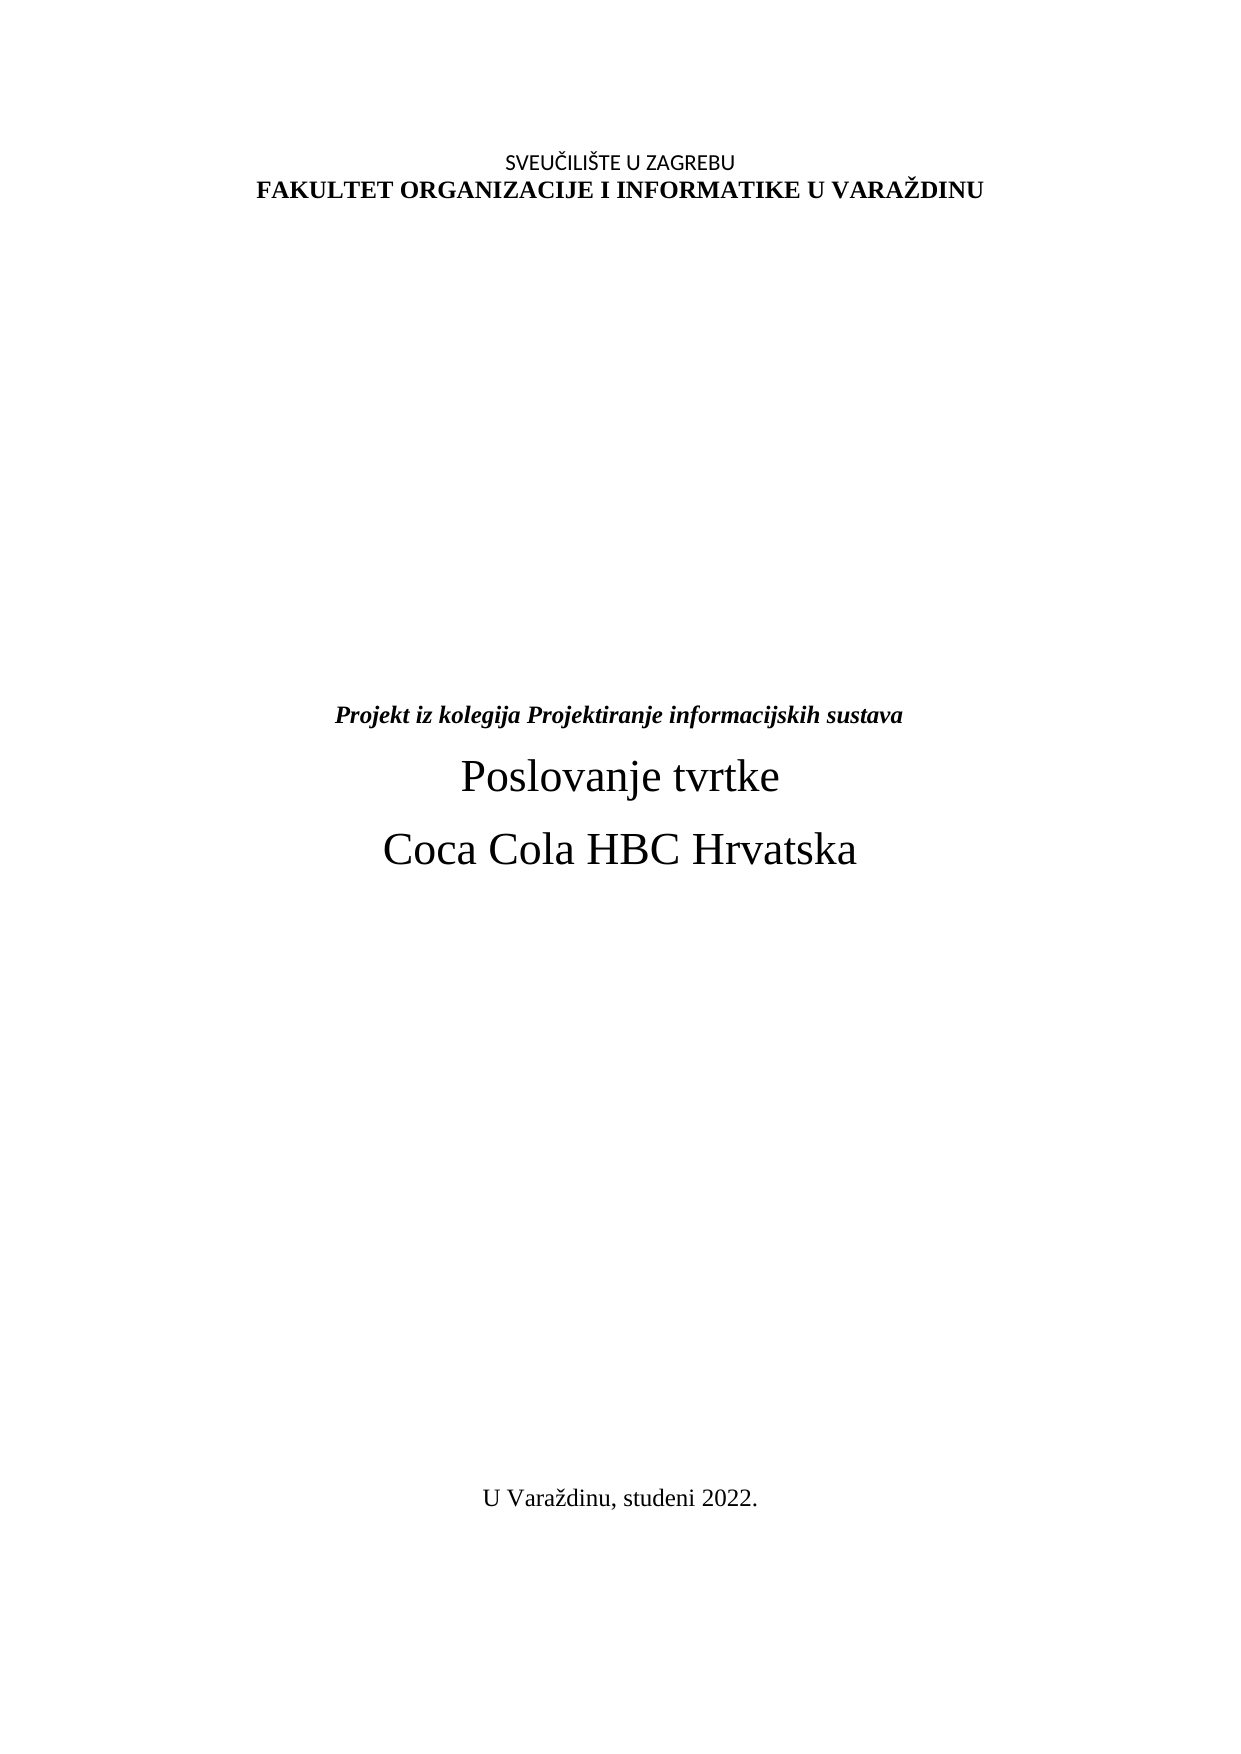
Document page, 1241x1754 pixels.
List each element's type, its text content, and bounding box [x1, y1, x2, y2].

text FAKULTET ORGANIZACIJE I INFORMATIKE U VARAŽDINU [148, 176, 1093, 204]
text Coca Cola HBC Hrvatska [148, 822, 1093, 874]
text Poslovanje tvrtke [148, 748, 1093, 801]
text U Varaždinu, studeni 2022. [148, 1483, 1093, 1512]
text SVEUČILIŠTE U ZAGREBU [148, 148, 1093, 176]
text Projekt iz kolegija Projektiranje informacijskih sustava [148, 700, 1093, 729]
